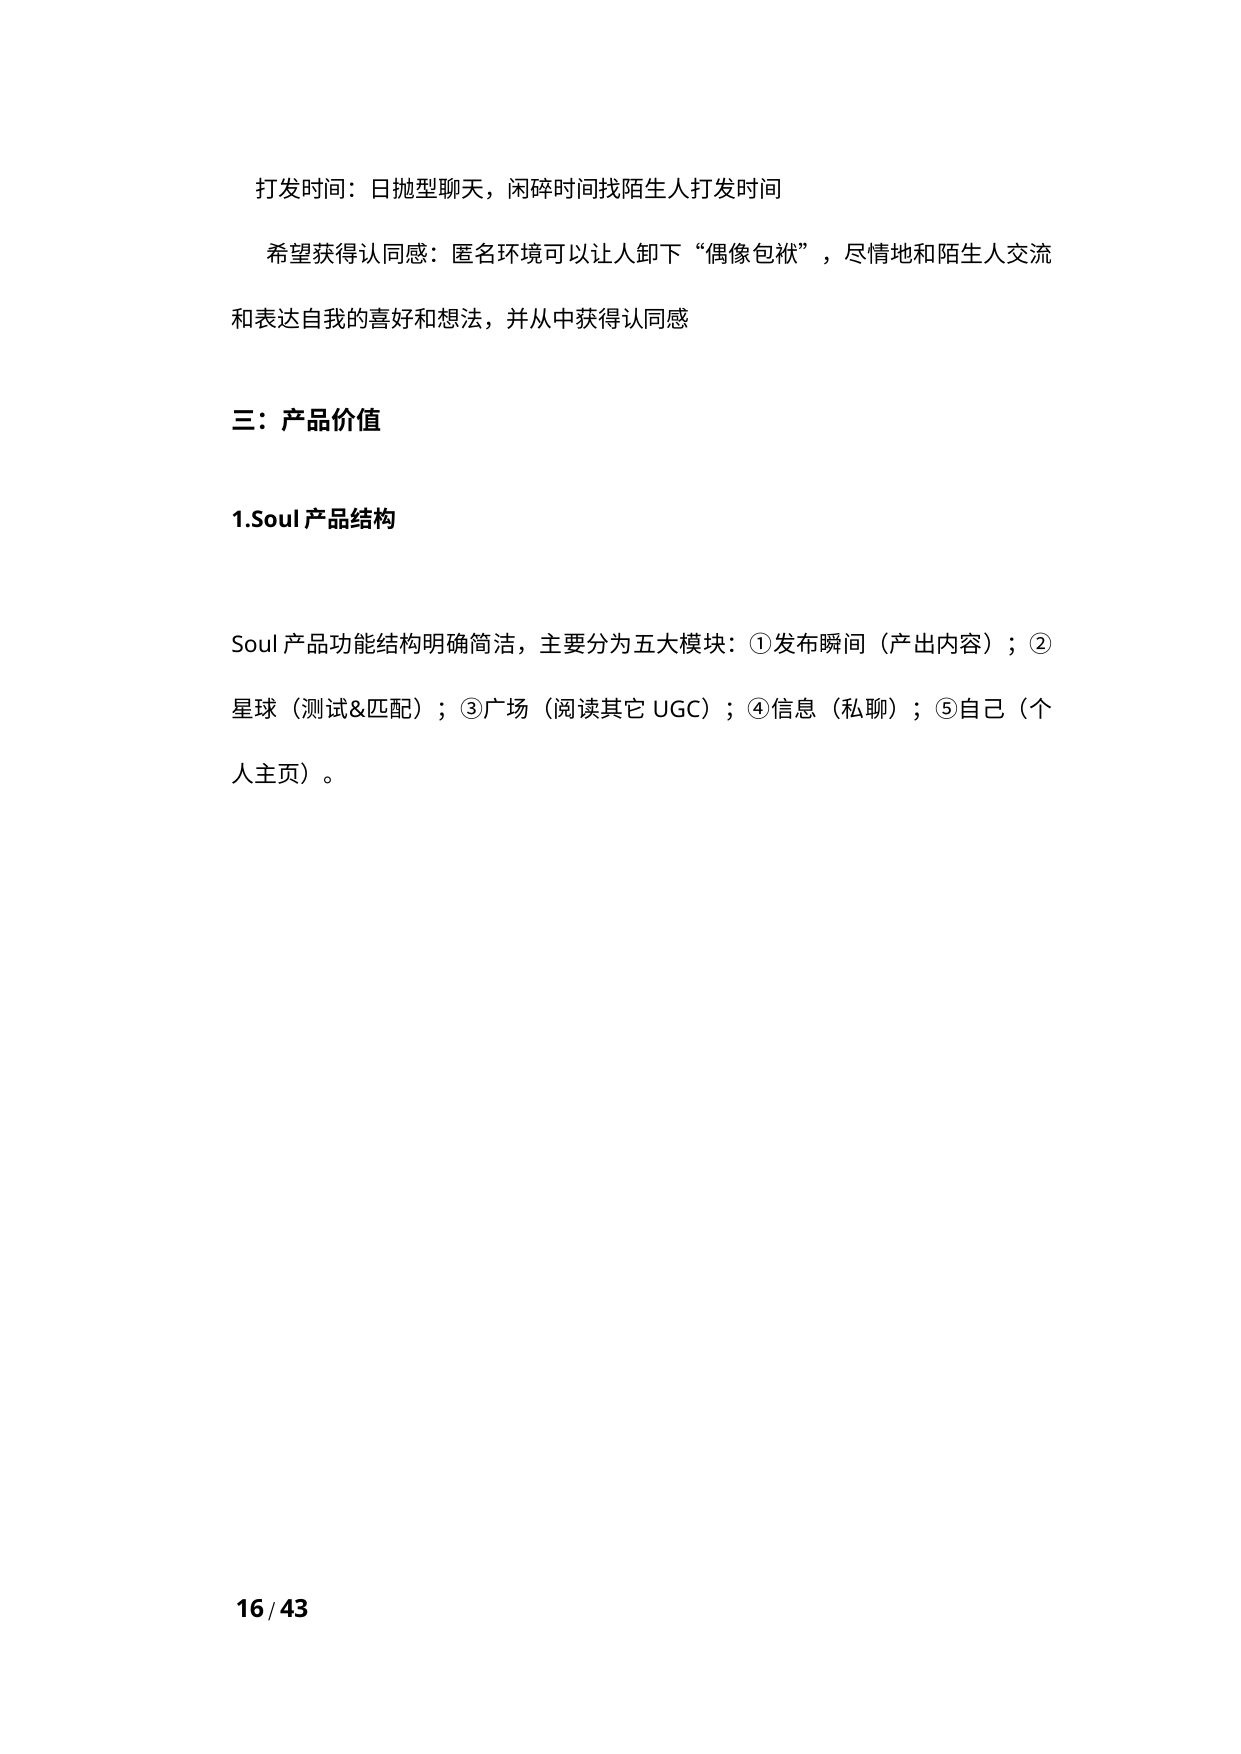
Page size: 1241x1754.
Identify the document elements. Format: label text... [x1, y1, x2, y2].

text Soul产品功能结构明确简洁，主要分为五大模块：①发布瞬间（产出内容）；②星球（测试&匹配）；③广场（阅读其它UGC）；④信息（私聊）；⑤自己（个人主页）。 [231, 610, 1053, 805]
subtitle 1.Soul产品结构 [231, 485, 1053, 550]
text 希望获得认同感：匿名环境可以让人卸下“偶像包袱”，尽情地和陌生人交流和表达自我的喜好和想法，并从中获得认同感 [231, 221, 1053, 351]
text 打发时间：日抛型聊天，闲碎时间找陌生人打发时间 [231, 156, 1053, 221]
subtitle 三：产品价值 [231, 386, 1053, 451]
